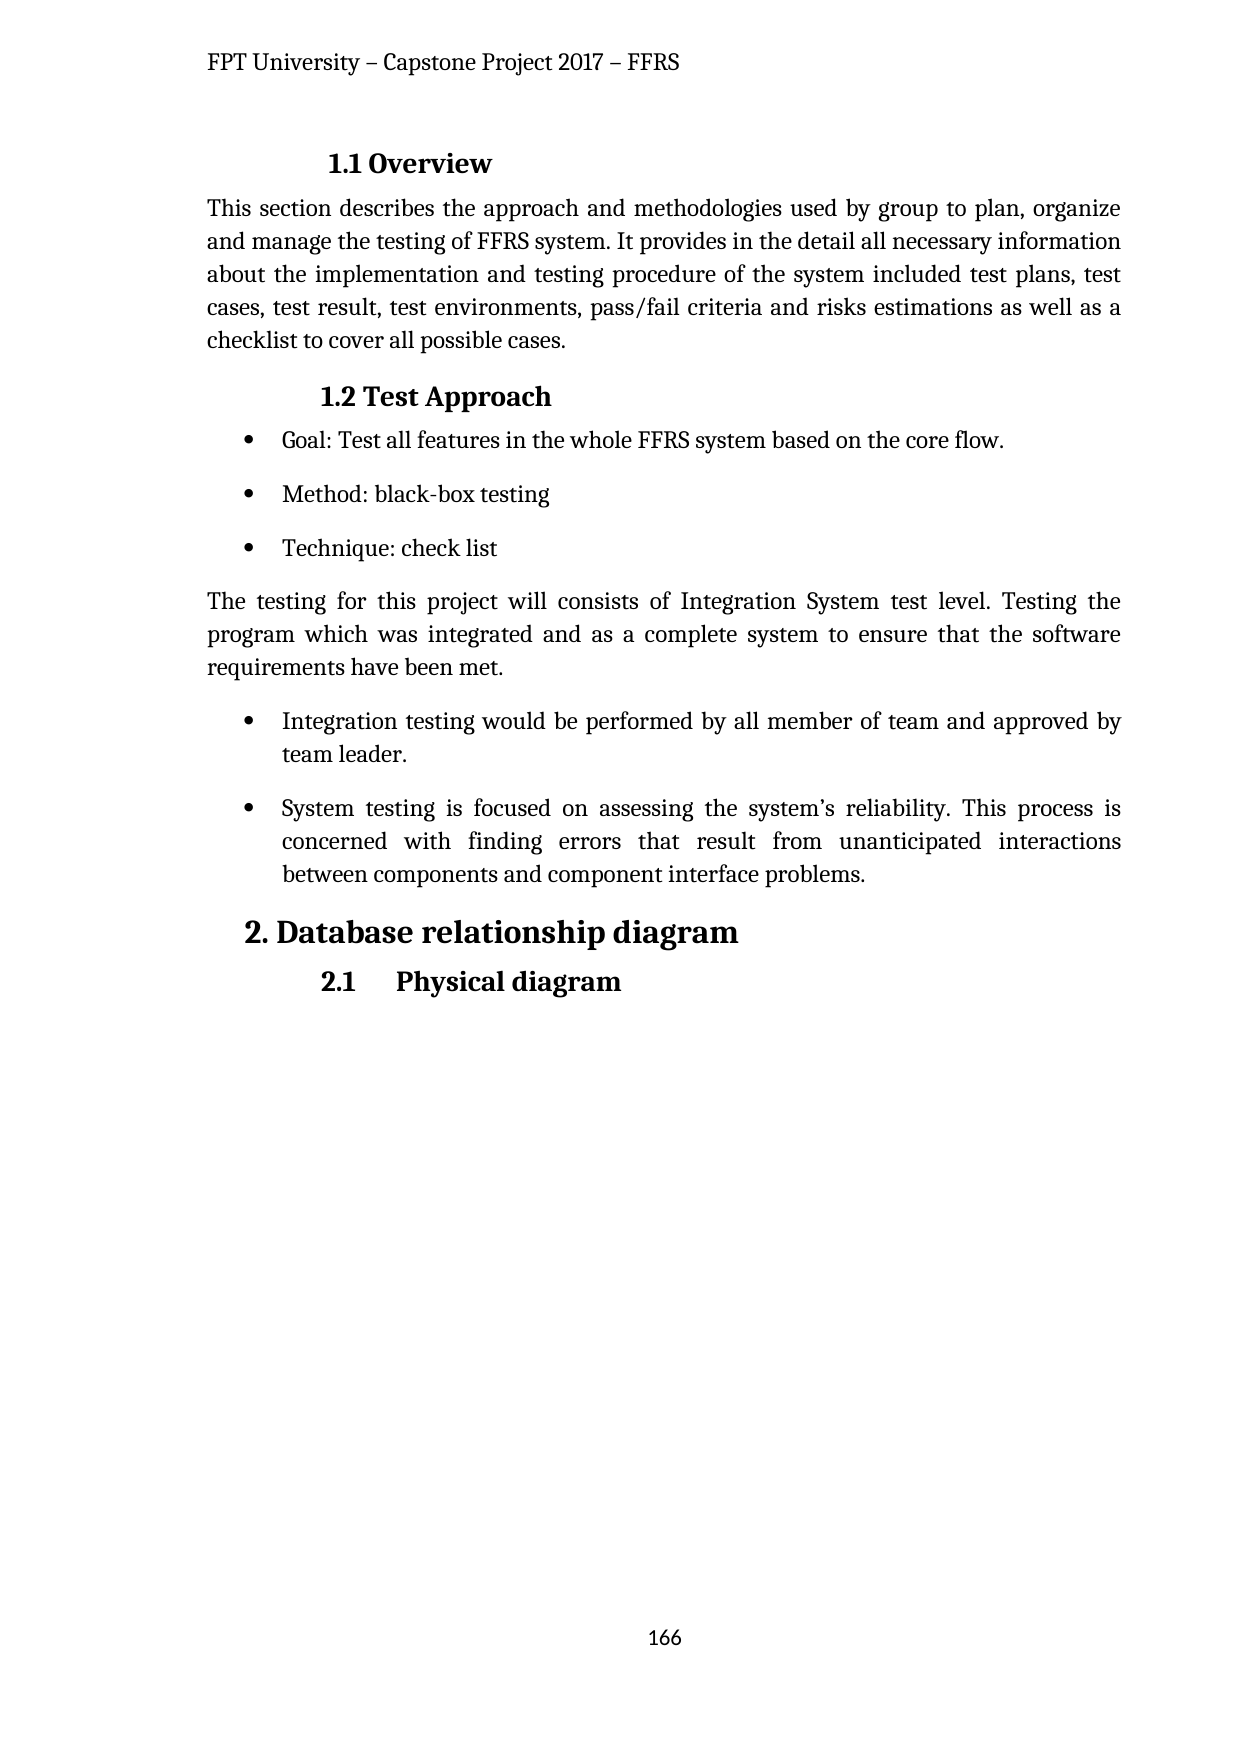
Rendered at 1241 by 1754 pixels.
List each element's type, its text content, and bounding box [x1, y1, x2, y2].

subtitle Physical diagram [321, 965, 1122, 998]
subtitle 2. Database relationship diagram [244, 914, 1122, 952]
subtitle Test Approach [321, 380, 1122, 413]
text The testing for this project will consists of Integration System test level. Testing the program which was integrated and as a complete system to ensure that the software requirements have been met. [207, 587, 1122, 682]
list Goal: Test all features in the whole FFRS system based on the core flow. [244, 426, 1122, 454]
list Technique: check list [244, 533, 1122, 562]
list Method: black-box testing [244, 479, 1122, 508]
list Integration testing would be performed by all member of team and approved by team leader. [244, 707, 1122, 769]
text This section describes the approach and methodologies used by group to plan, organize and manage the testing of FFRS system. It provides in the detail all necessary information about the implementation and testing procedure of the system included test plans, test cases, test result, test environments, pass/fail criteria and risks estimations as well as a checklist to cover all possible cases. [207, 194, 1122, 354]
subtitle 1.1 Overview [329, 148, 1122, 181]
list System testing is focused on assessing the system’s reliability. This process is concerned with finding errors that result from unanticipated interactions between components and component interface problems. [244, 794, 1122, 889]
